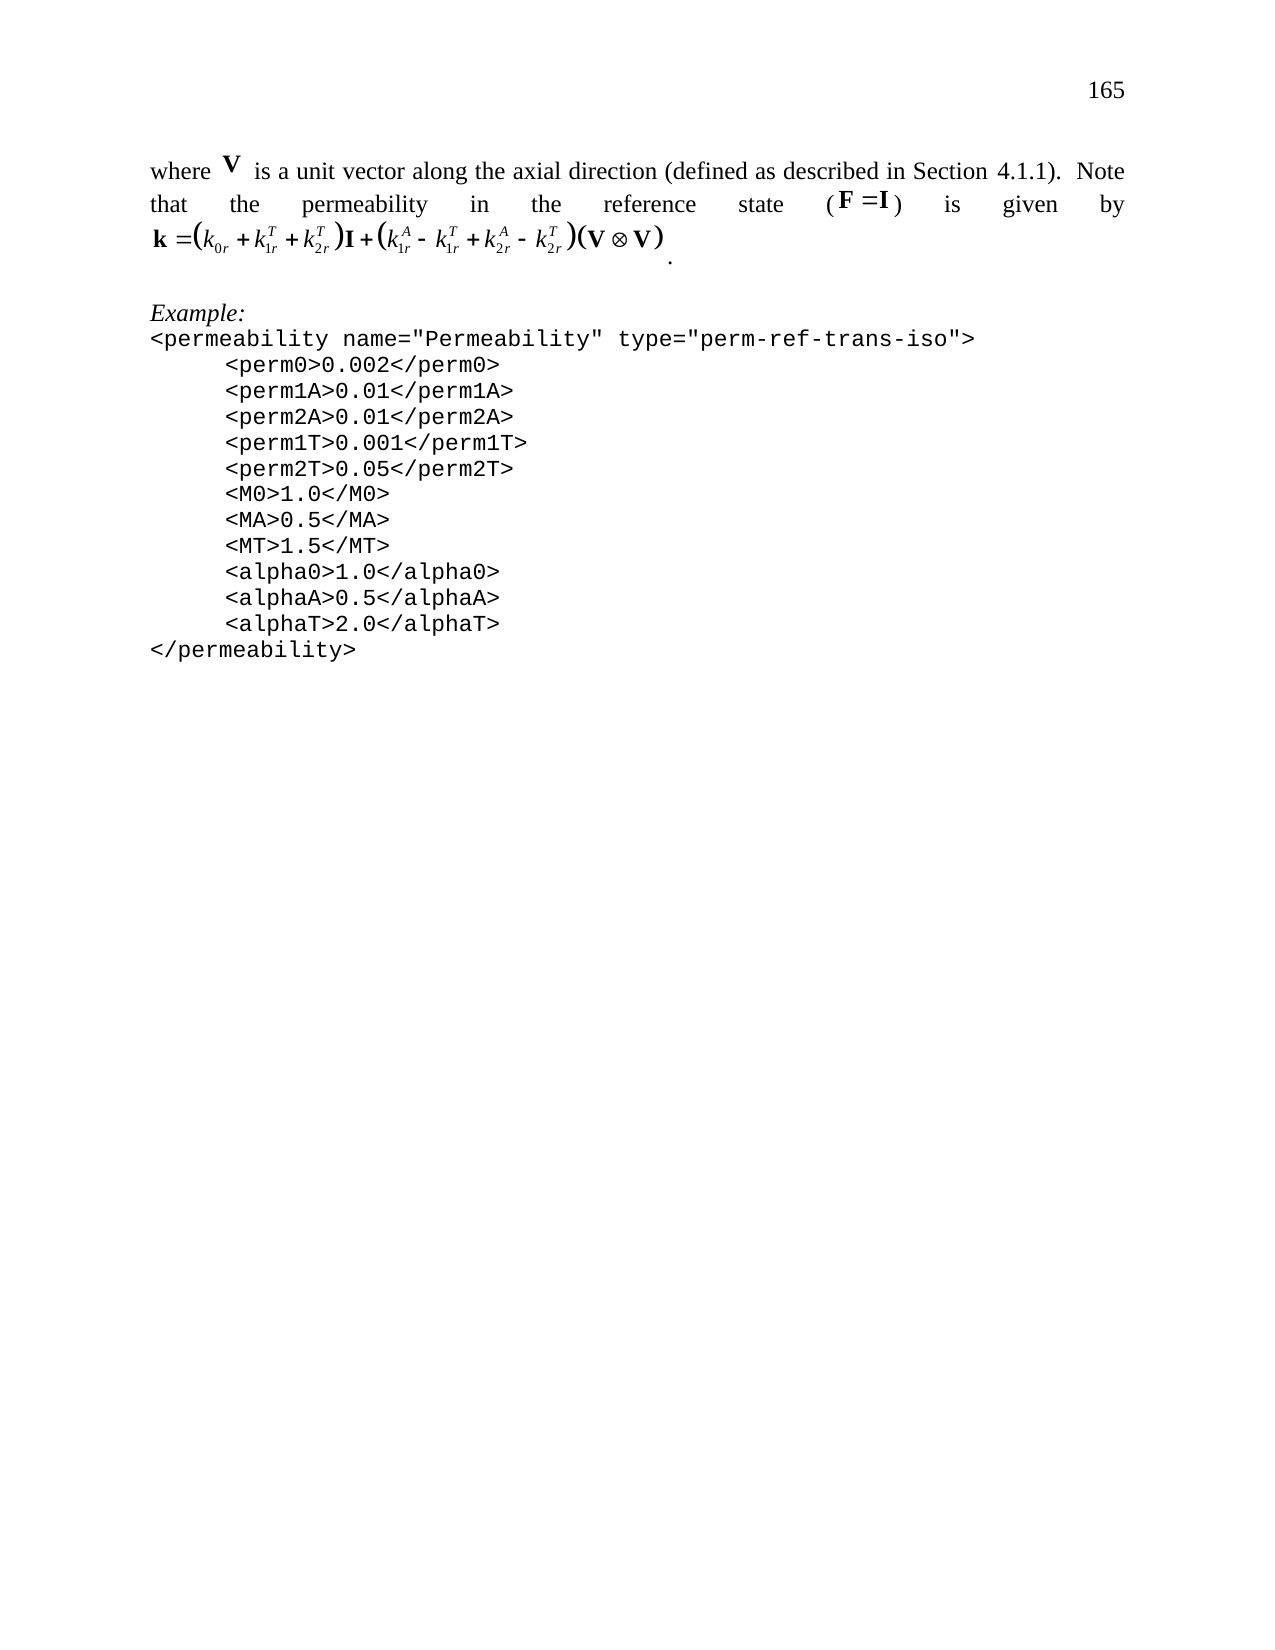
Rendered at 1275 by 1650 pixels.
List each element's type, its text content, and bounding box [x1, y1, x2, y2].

text Example: [150, 298, 1125, 327]
text </permeability> [150, 638, 1125, 664]
text <M0>1.0</M0> [150, 483, 1125, 509]
text <alphaA>0.5</alphaA> [150, 587, 1125, 612]
text <permeability name="Permeability" type="perm-ref-trans-iso"> [150, 327, 1125, 353]
text where is a unit vector along the axial direction (defined as described in Section 4.1.1). Note that the permeability in the reference state () is given by . [150, 150, 1125, 270]
text <perm1T>0.001</perm1T> [150, 431, 1125, 457]
text <perm2A>0.01</perm2A> [150, 405, 1125, 431]
text <perm0>0.002</perm0> [150, 353, 1125, 379]
text <alpha0>1.0</alpha0> [150, 561, 1125, 587]
text <perm2T>0.05</perm2T> [150, 457, 1125, 483]
text <MA>0.5</MA> [150, 509, 1125, 535]
text <alphaT>2.0</alphaT> [150, 612, 1125, 638]
text <MT>1.5</MT> [150, 535, 1125, 561]
text <perm1A>0.01</perm1A> [150, 379, 1125, 405]
